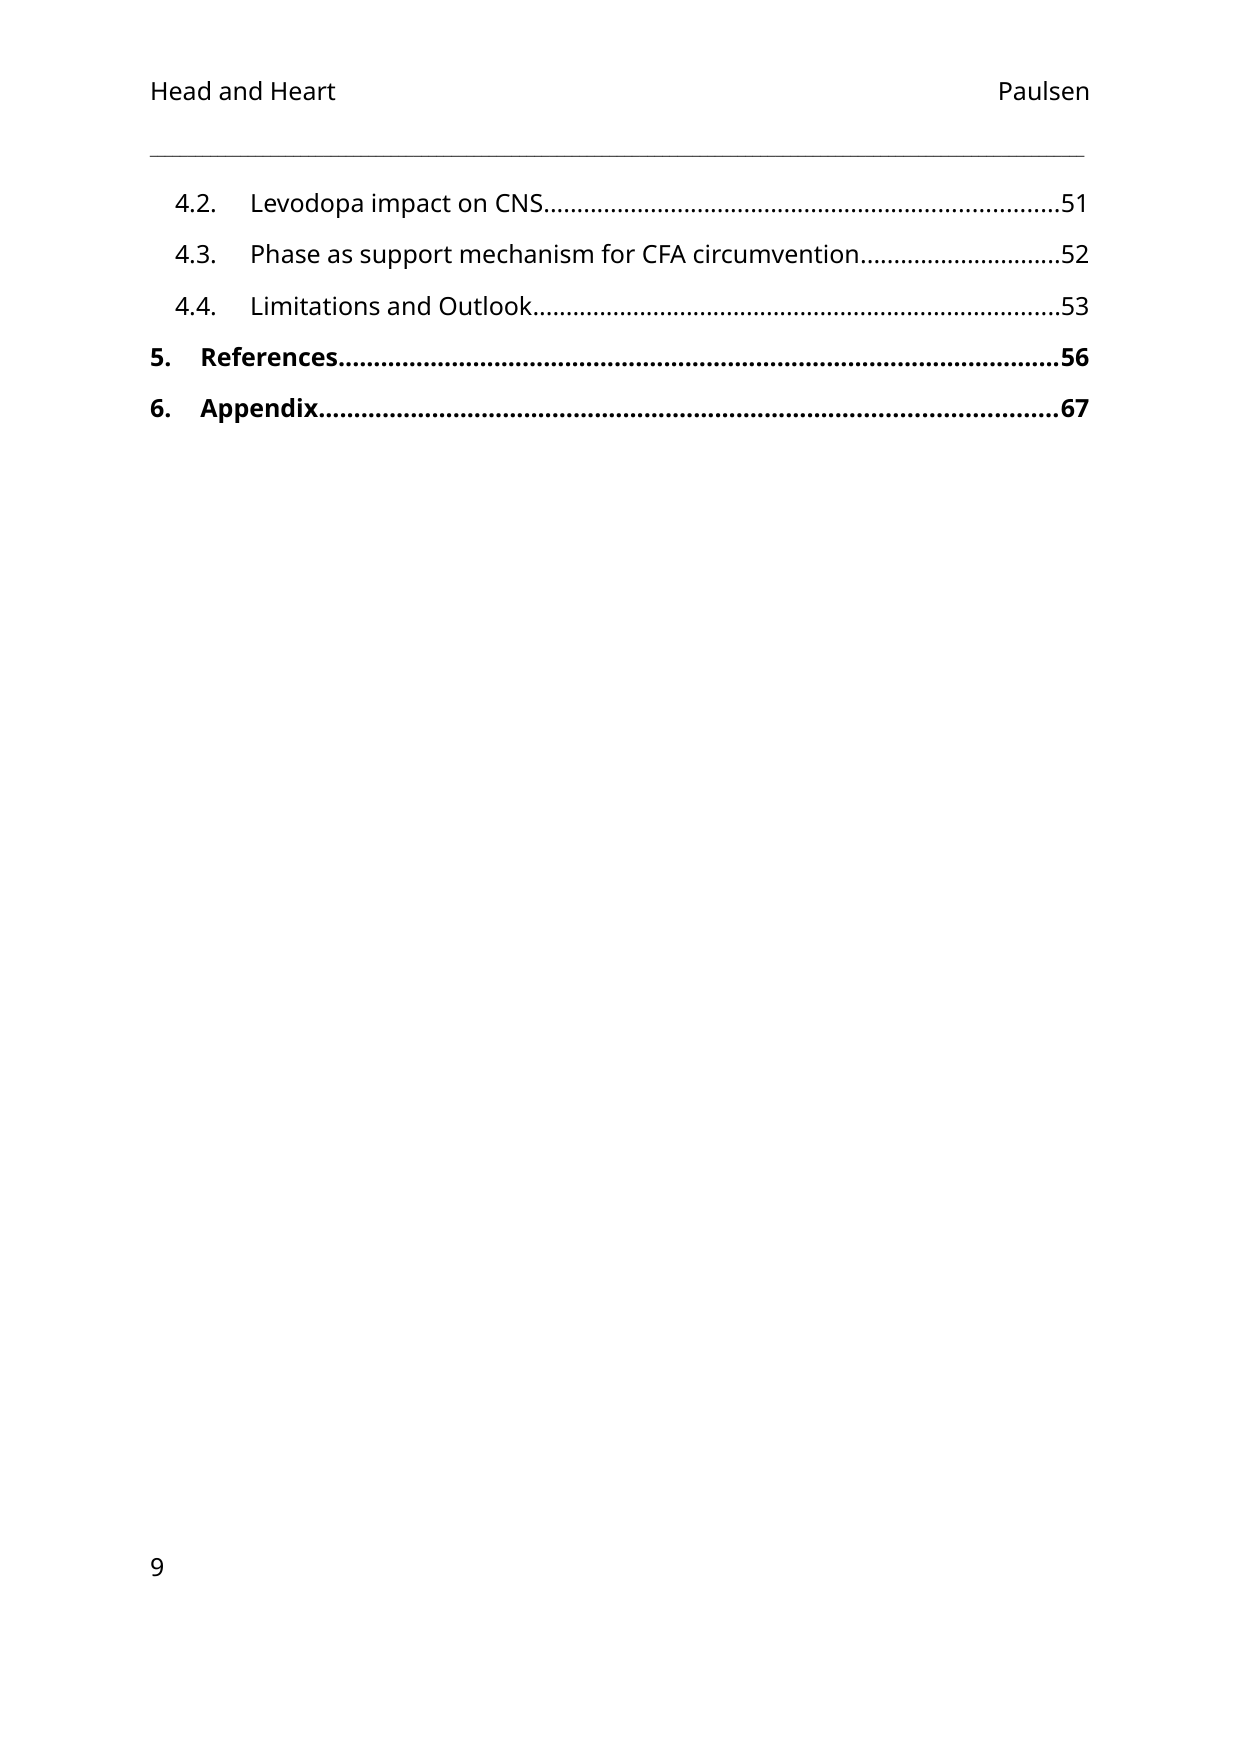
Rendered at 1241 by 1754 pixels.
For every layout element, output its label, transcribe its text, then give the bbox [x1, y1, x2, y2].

text 6. Appendix 67 [150, 390, 1090, 424]
text 4.2. Levodopa impact on CNS 51 [175, 186, 1090, 220]
text 5. References 56 [150, 339, 1090, 373]
text 4.4. Limitations and Outlook 53 [175, 288, 1090, 322]
text 4.3. Phase as support mechanism for CFA circumvention 52 [175, 237, 1090, 271]
